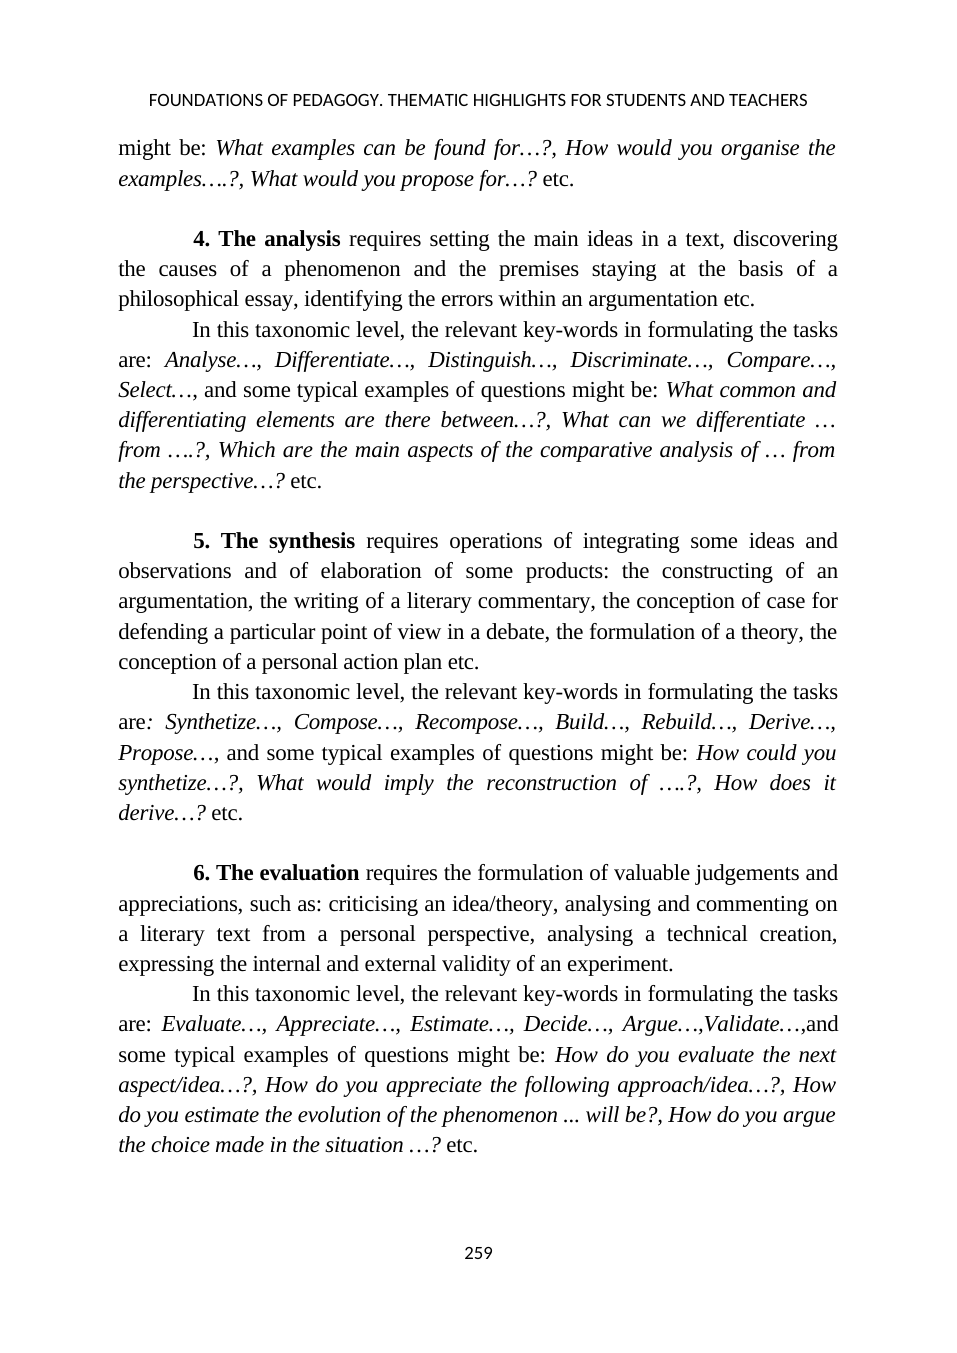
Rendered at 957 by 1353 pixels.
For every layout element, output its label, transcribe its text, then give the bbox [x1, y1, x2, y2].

text 4. The analysis requires setting the main ideas in a text, discovering the causes of a phenomenon and the premises staying at the basis of a philosophical essay, identifying the errors within an argumentation etc. [118, 225, 838, 312]
text In this taxonomic level, the relevant key-words in formulating the tasks are: Evaluate…, Appreciate…, Estimate…, Decide…, Argue…,Validate…,and some typical examples of questions might be: How do you evaluate the next aspect/idea…?, How do you appreciate the following approach/idea…?, How do you estimate the evolution of the phenomenon ... will be?, How do you argue the choice made in the situation …? etc. [118, 980, 838, 1158]
text In this taxonomic level, the relevant key-words in formulating the tasks are: Synthetize…, Compose…, Recompose…, Build…, Rebuild…, Derive…, Propose…, and some typical examples of questions might be: How could you synthetize…?, What would imply the reconstruction of ….?, How does it derive…? etc. [118, 678, 838, 825]
text 5. The synthesis requires operations of integrating some ideas and observations and of elaboration of some products: the constructing of an argumentation, the writing of a literary commentary, the conception of case for defending a particular point of view in a debate, the formulation of a theory, the conception of a personal action plan etc. [118, 527, 838, 674]
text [118, 134, 838, 191]
text 6. The evaluation requires the formulation of valuable judgements and appreciations, such as: criticising an idea/theory, analysing and commenting on a literary text from a personal perspective, analysing a technical creation, expressing the internal and external validity of an experiment. [118, 859, 838, 976]
text In this taxonomic level, the relevant key-words in formulating the tasks are: Analyse…, Differentiate…, Distinguish…, Discriminate…, Compare…, Select…, and some typical examples of questions might be: What common and differentiating elements are there between…?, What can we differentiate … from ….?, Which are the main aspects of the comparative analysis of … from the perspective…? etc. [118, 316, 838, 493]
